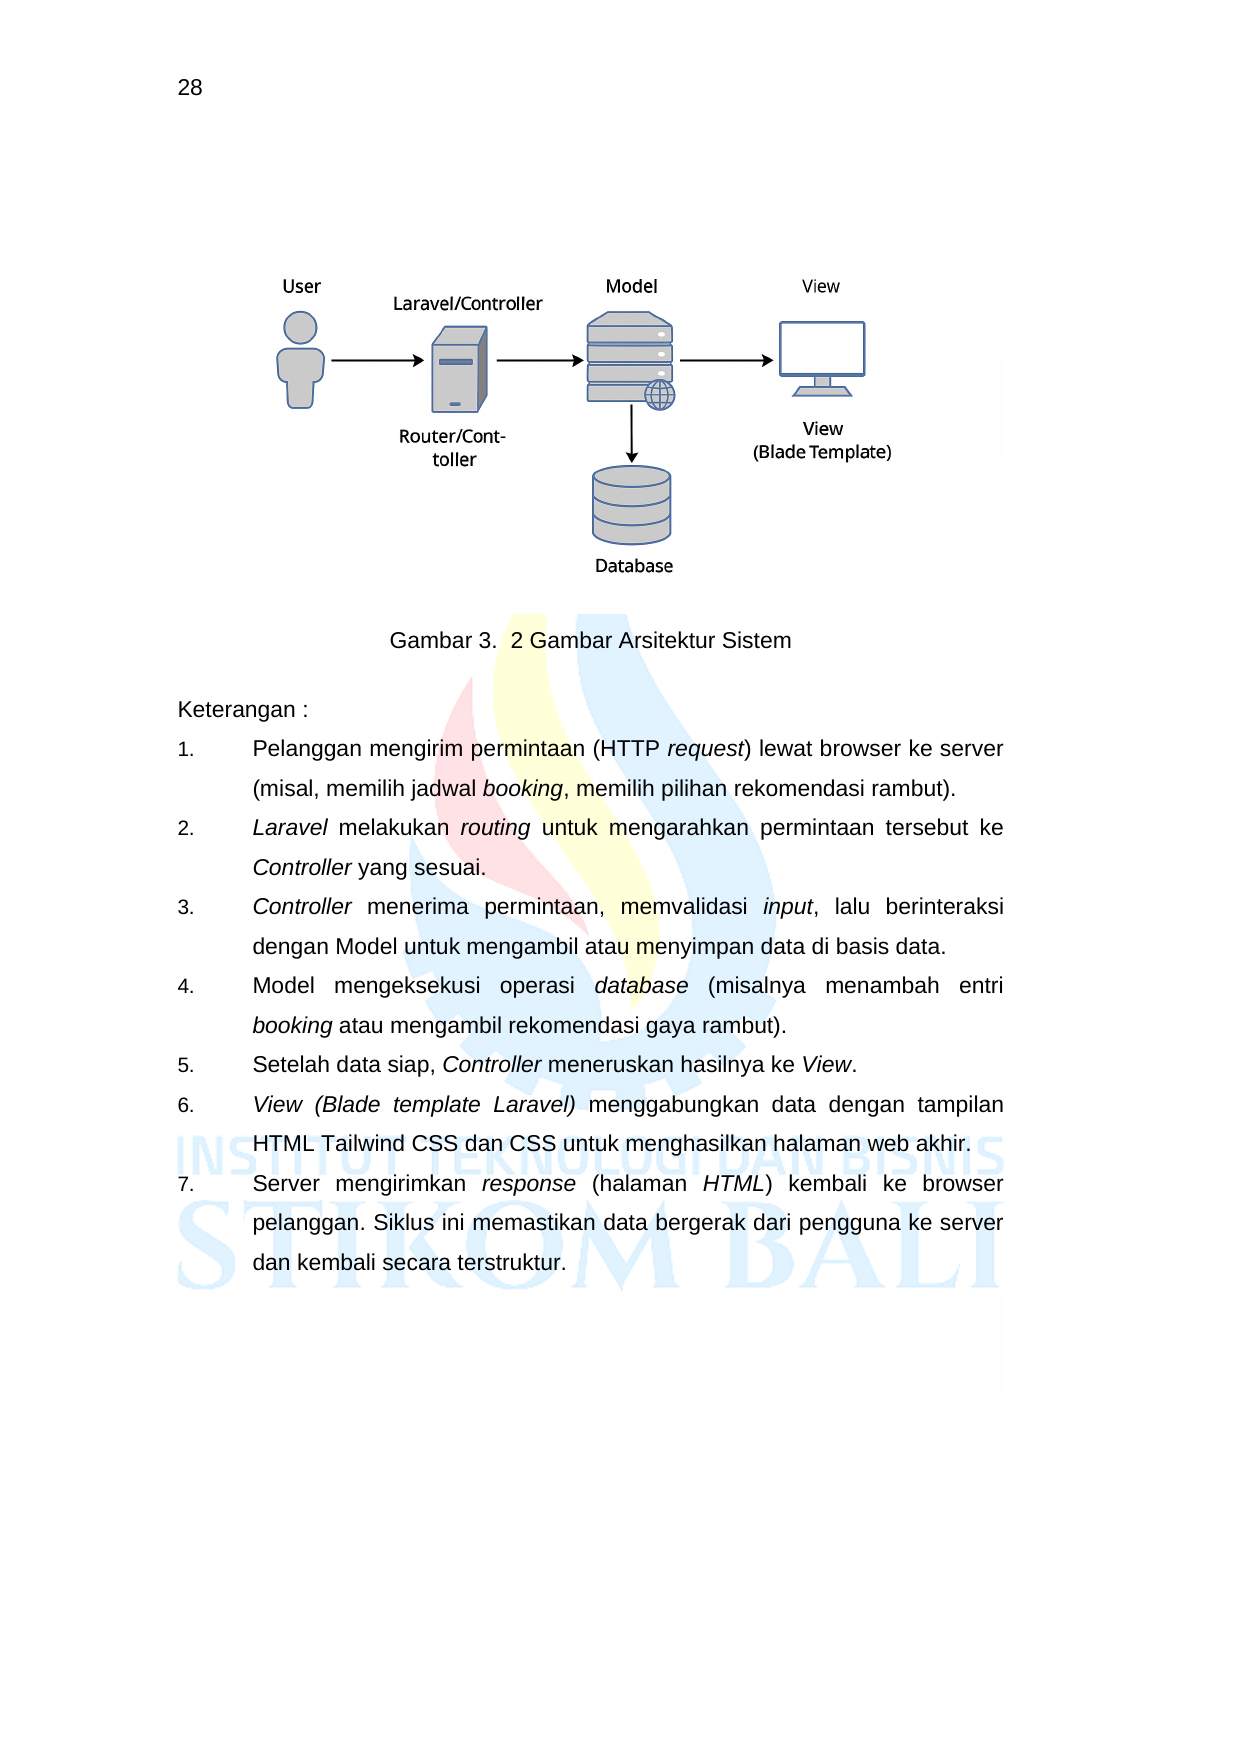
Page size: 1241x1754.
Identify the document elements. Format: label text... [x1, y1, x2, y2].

list Server mengirimkan response (halaman HTML) kembali ke browser pelanggan. Siklus ini memastikan data bergerak dari pengguna ke server dan kembali secara terstruktur. [177, 1169, 1004, 1275]
picture [217, 177, 964, 614]
list Setelah data siap, Controller meneruskan hasilnya ke View. [177, 1051, 1004, 1077]
list View (Blade template Laravel) menggabungkan data dengan tampilan HTML Tailwind CSS dan CSS untuk menghasilkan halaman web akhir. [177, 1091, 1004, 1156]
list Laravel melakukan routing untuk mengarahkan permintaan tersebut ke Controller yang sesuai. [177, 814, 1004, 880]
text Gambar 3. 2 Gambar Arsitektur Sistem [177, 627, 1004, 654]
list Model mengeksekusi operasi database (misalnya menambah entri booking atau mengambil rekomendasi gaya rambut). [177, 972, 1004, 1038]
list Controller menerima permintaan, memvalidasi input, lalu berinteraksi dengan Model untuk mengambil atau menyimpan data di basis data. [177, 893, 1004, 959]
text Keterangan : [177, 696, 1004, 722]
list Pelanggan mengirim permintaan (HTTP request) lewat browser ke server (misal, memilih jadwal booking, memilih pilihan rekomendasi rambut). [177, 735, 1004, 801]
